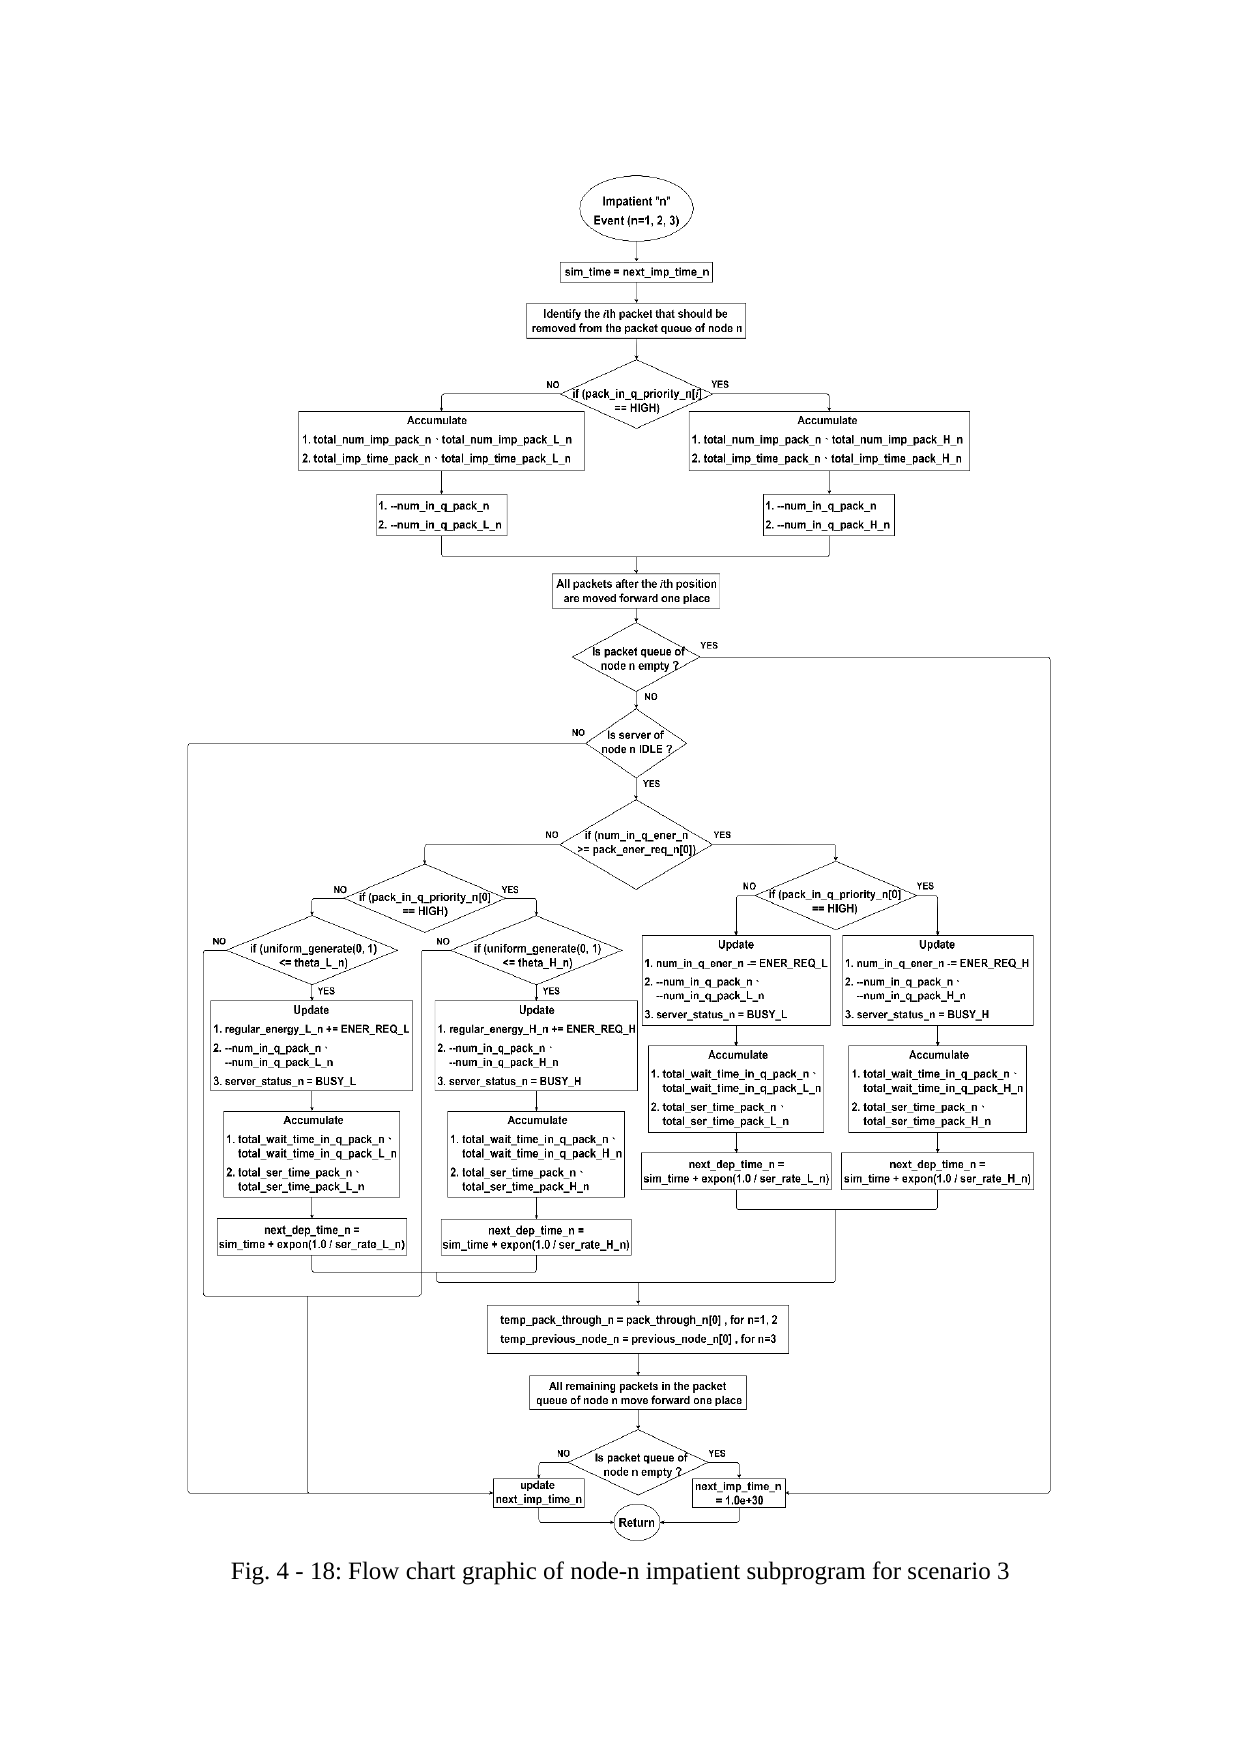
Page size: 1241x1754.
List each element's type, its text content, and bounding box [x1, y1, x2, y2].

text Fig. 4 - 18: Flow chart graphic of node-n impatient subprogram for scenario 3 [187, 1552, 1053, 1589]
picture [187, 175, 1053, 1541]
